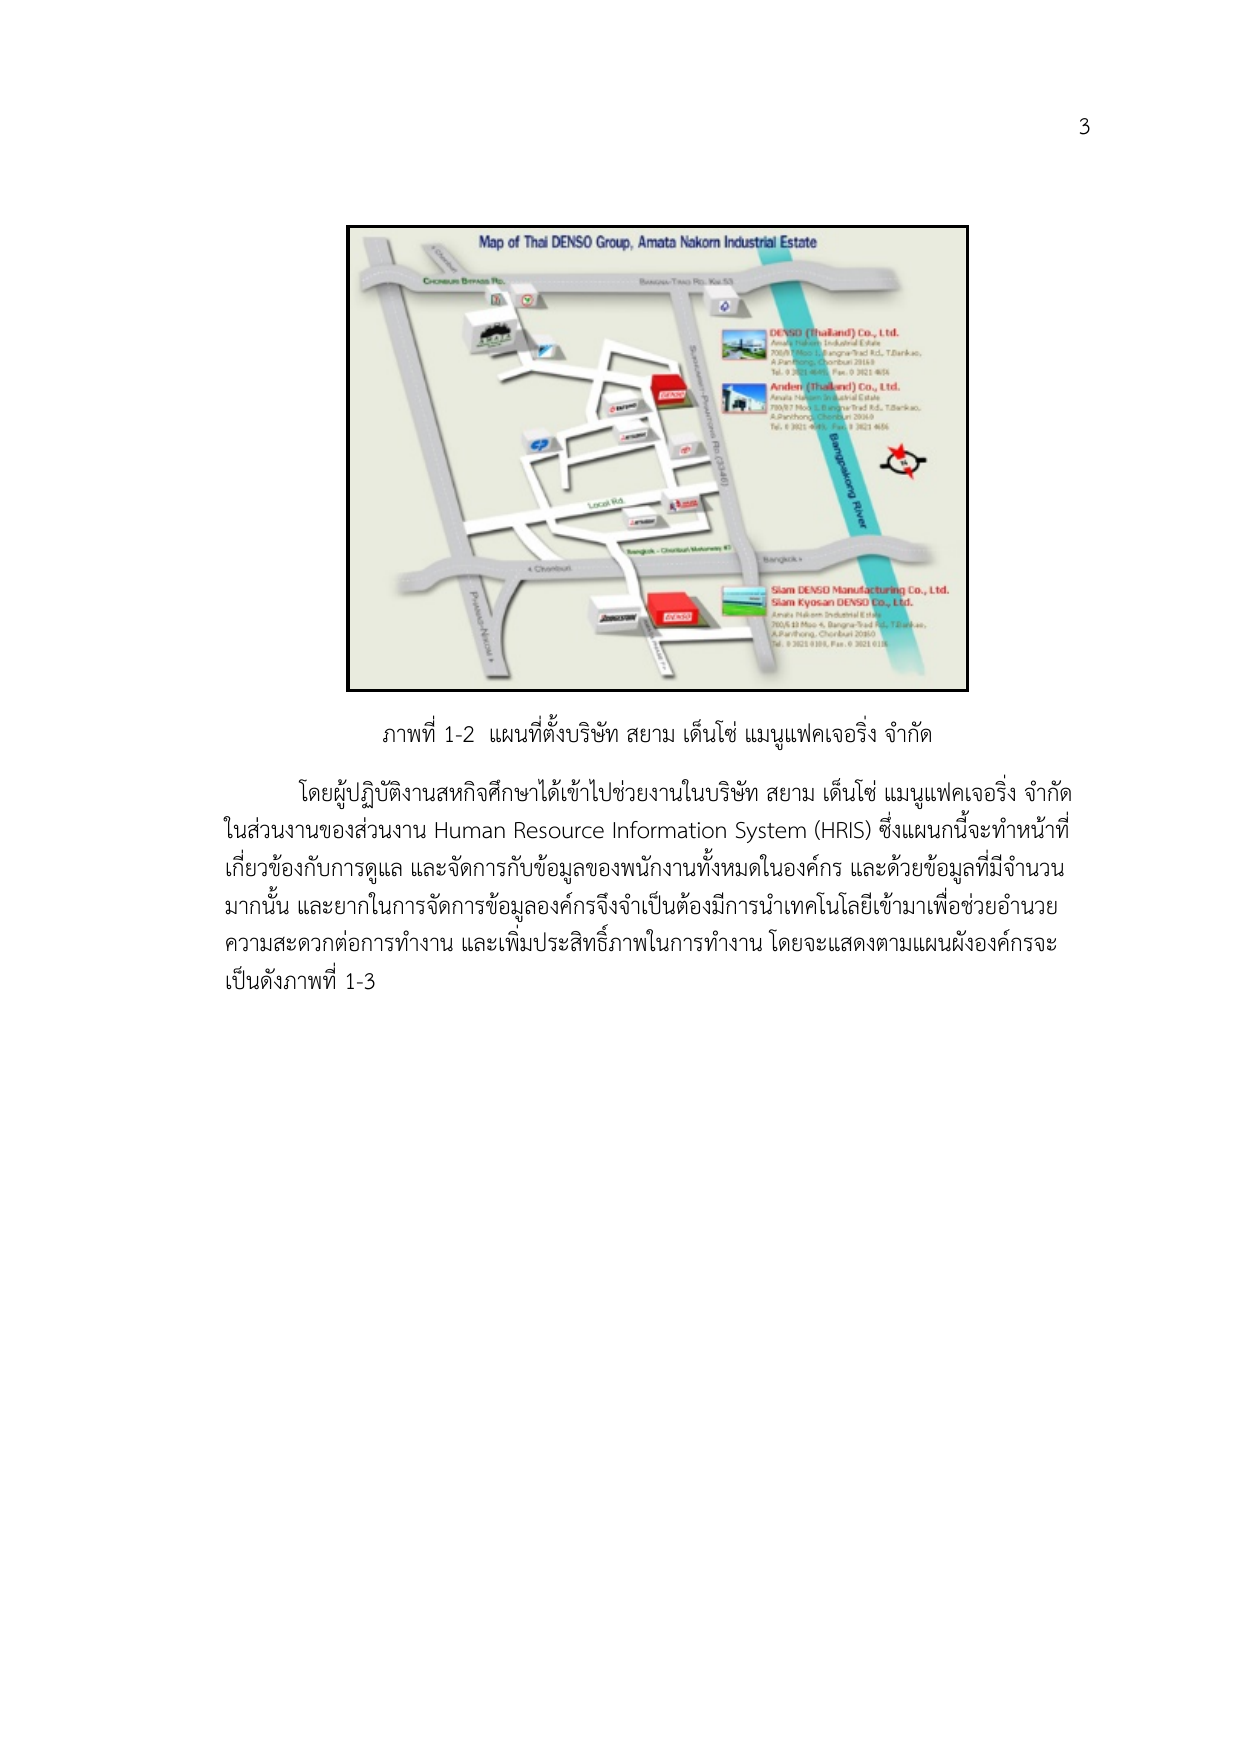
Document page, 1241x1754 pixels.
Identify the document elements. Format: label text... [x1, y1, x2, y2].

text ภาพที่ 1-2 แผนที่ตั้งบริษัท สยาม เด็นโซ่ แมนูแฟคเจอริ่ง จำกัด [225, 713, 1090, 751]
text โดยผู้ปฏิบัติงานสหกิจศึกษาได้เข้าไปช่วยงานในบริษัท สยาม เด็นโซ่ แมนูแฟคเจอริ่ง จำกัด ในส่วนงานของส่วนงาน Human Resource Information System (HRIS) ซึ่งแผนกนี้จะทำหน้าที่เกี่ยวข้องกับการดูแล และจัดการกับข้อมูลของพนักงานทั้งหมดในองค์กร และด้วยข้อมูลที่มีจำนวนมากนั้น และยากในการจัดการข้อมูลองค์กรจึงจำเป็นต้องมีการนำเทคโนโลยีเข้ามาเพื่อช่วยอำนวยความสะดวกต่อการทำงาน และเพิ่มประสิทธิ์ภาพในการทำงาน โดยจะแสดงตามแผนผังองค์กรจะเป็นดังภาพที่ 1-3 [225, 772, 1090, 998]
picture [350, 228, 966, 689]
